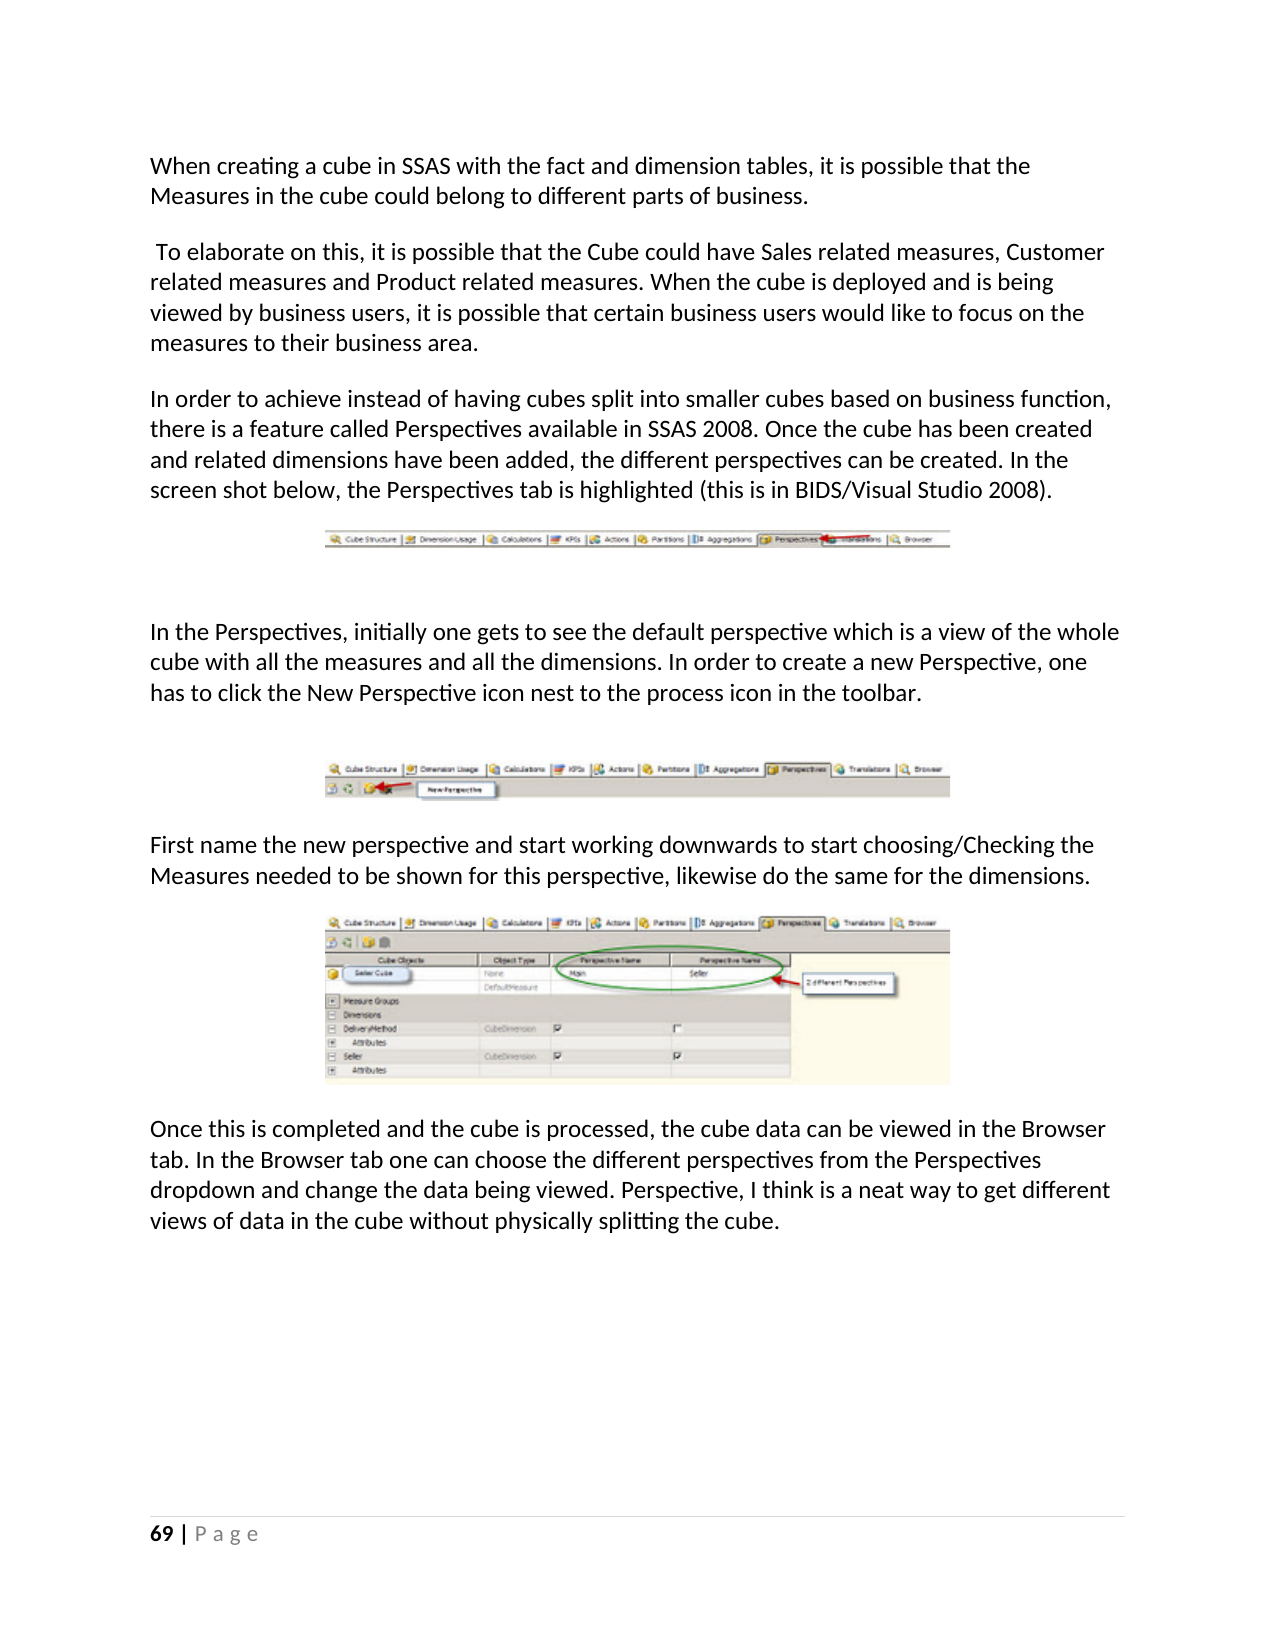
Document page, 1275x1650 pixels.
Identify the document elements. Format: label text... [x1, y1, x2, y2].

picture [325, 530, 951, 548]
text In the Perspectives, initially one gets to see the default perspective which is a view of the whole cube with all the measures and all the dimensions. In order to create a new Perspective, one has to click the New Perspective icon nest to the process icon in the toolbar. [150, 558, 1125, 735]
picture [325, 760, 951, 801]
text To elaborate on this, it is possible that the Cube could have Sales related measures, Customer related measures and Product related measures. When the cube is deployed and is being viewed by business users, it is possible that certain business users would like to focus on the measures to their business area. [150, 236, 1125, 358]
text In order to achieve instead of having cubes split into smaller cubes based on business function, there is a feature called Perspectives available in SSAS 2008. Once the cube has been created and related dimensions have been added, the different perspectives can be created. In the screen shot below, the Perspectives tab is highlighted (this is in BIDS/Visual Studio 2008). [150, 383, 1125, 505]
text First name the new perspective and start working downwards to start choosing/Checking the Measures needed to be shown for this perspective, likewise do the same for the dimensions. [150, 801, 1125, 891]
text When creating a cube in SSAS with the fact and dimension tables, it is possible that the Measures in the cube could belong to different parts of business. [150, 150, 1125, 211]
picture [325, 915, 951, 1085]
text Once this is completed and the cube is processed, the cube data can be viewed in the Browser tab. In the Browser tab one can choose the different perspectives from the Perspectives dropdown and change the data being viewed. Perspective, I think is a neat way to get different views of data in the cube without physically splitting the cube. [150, 1084, 1125, 1235]
